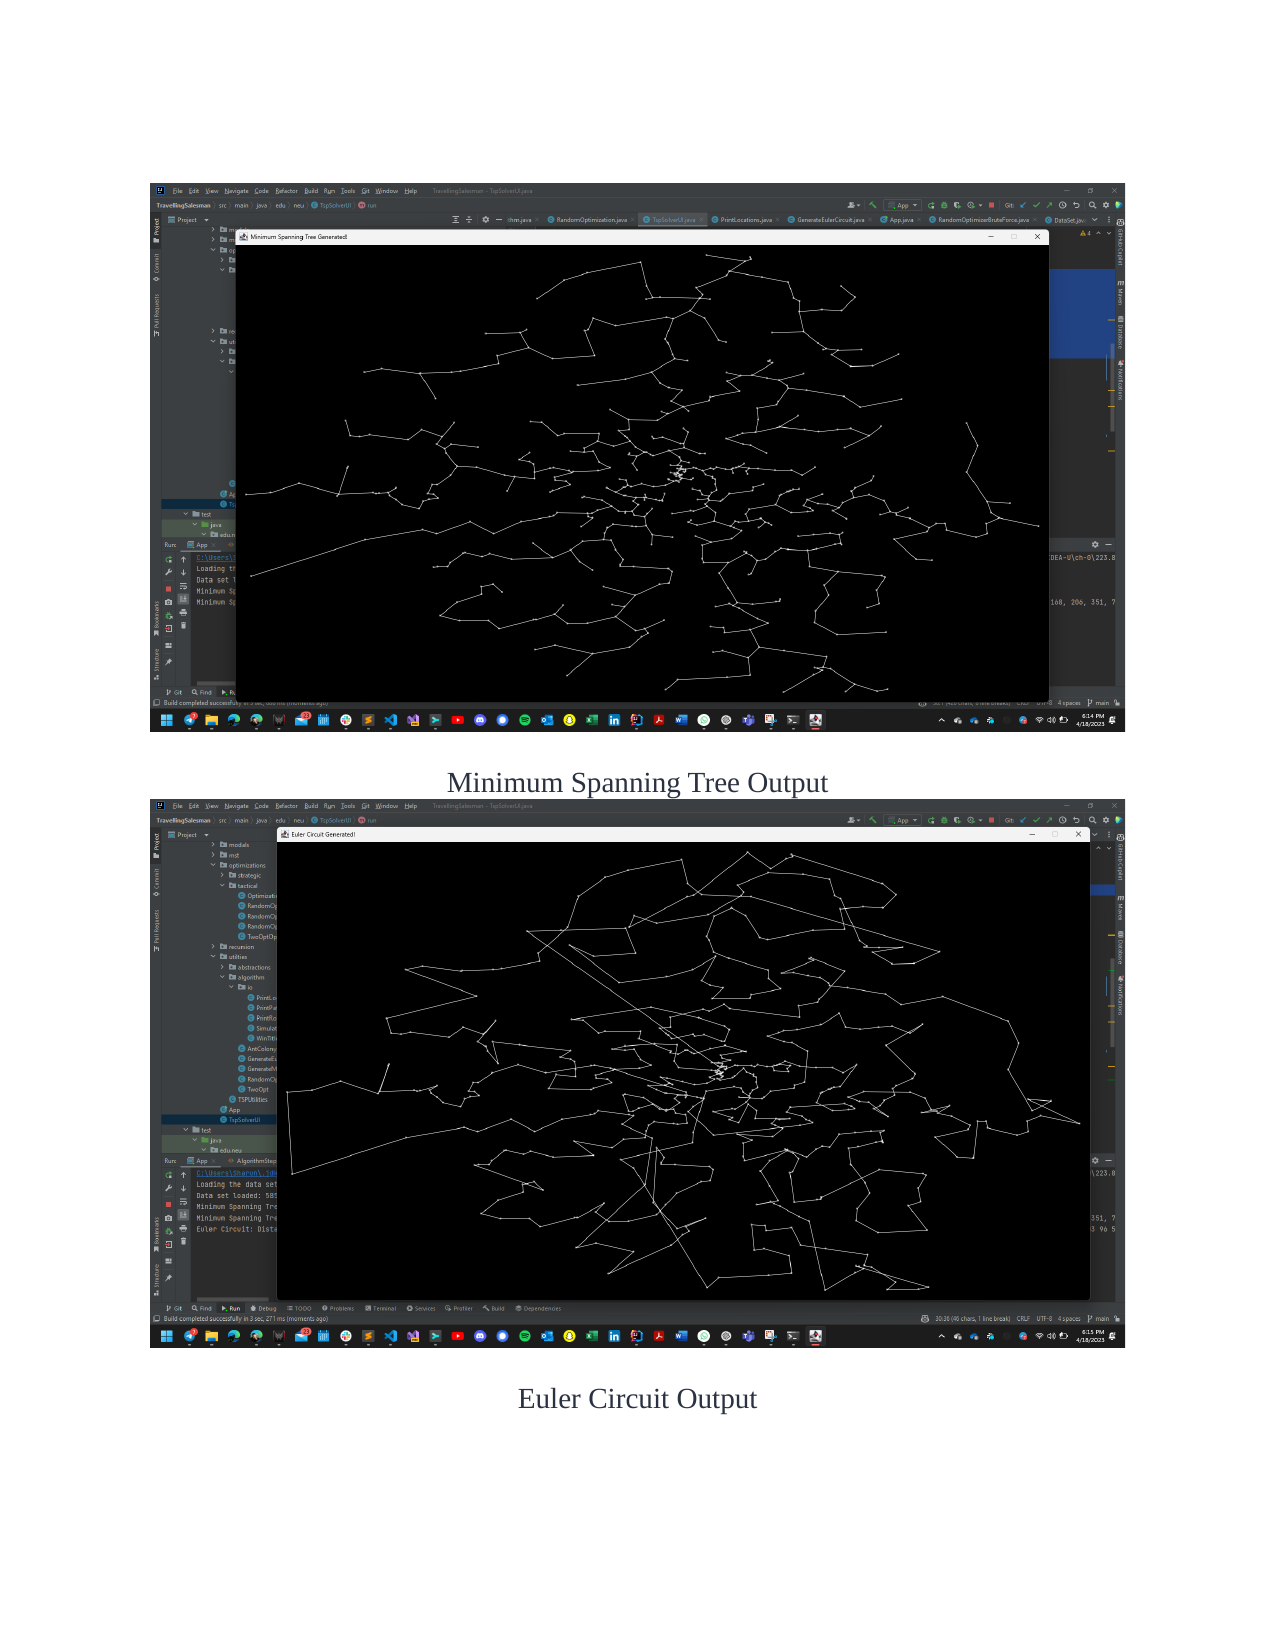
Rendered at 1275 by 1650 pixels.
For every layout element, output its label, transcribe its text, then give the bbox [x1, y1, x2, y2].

text Minimum Spanning Tree Output [150, 766, 1125, 799]
picture [150, 799, 1125, 1348]
text Euler Circuit Output [150, 1381, 1125, 1414]
picture [150, 183, 1125, 732]
